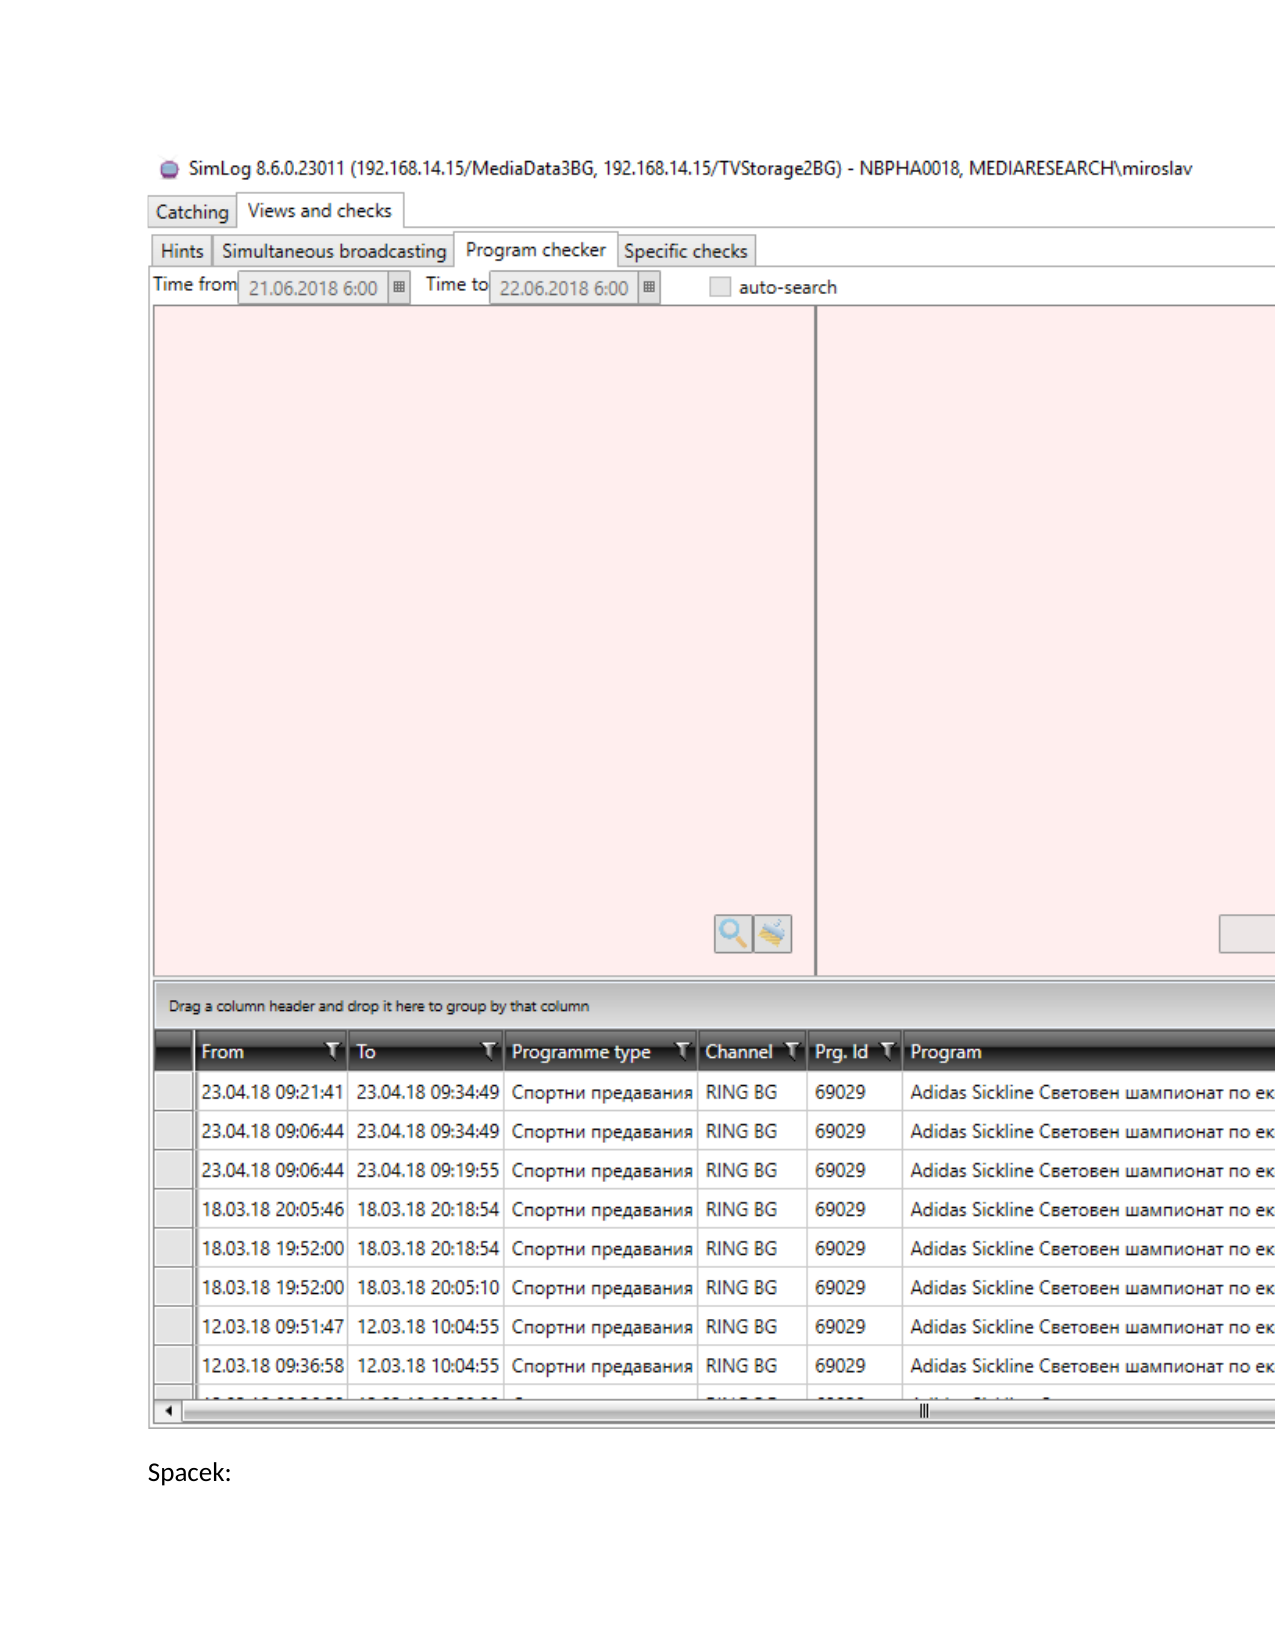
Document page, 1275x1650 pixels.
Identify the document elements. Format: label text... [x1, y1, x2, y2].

picture [147, 147, 1275, 1429]
text Spacek: [148, 1455, 1127, 1488]
